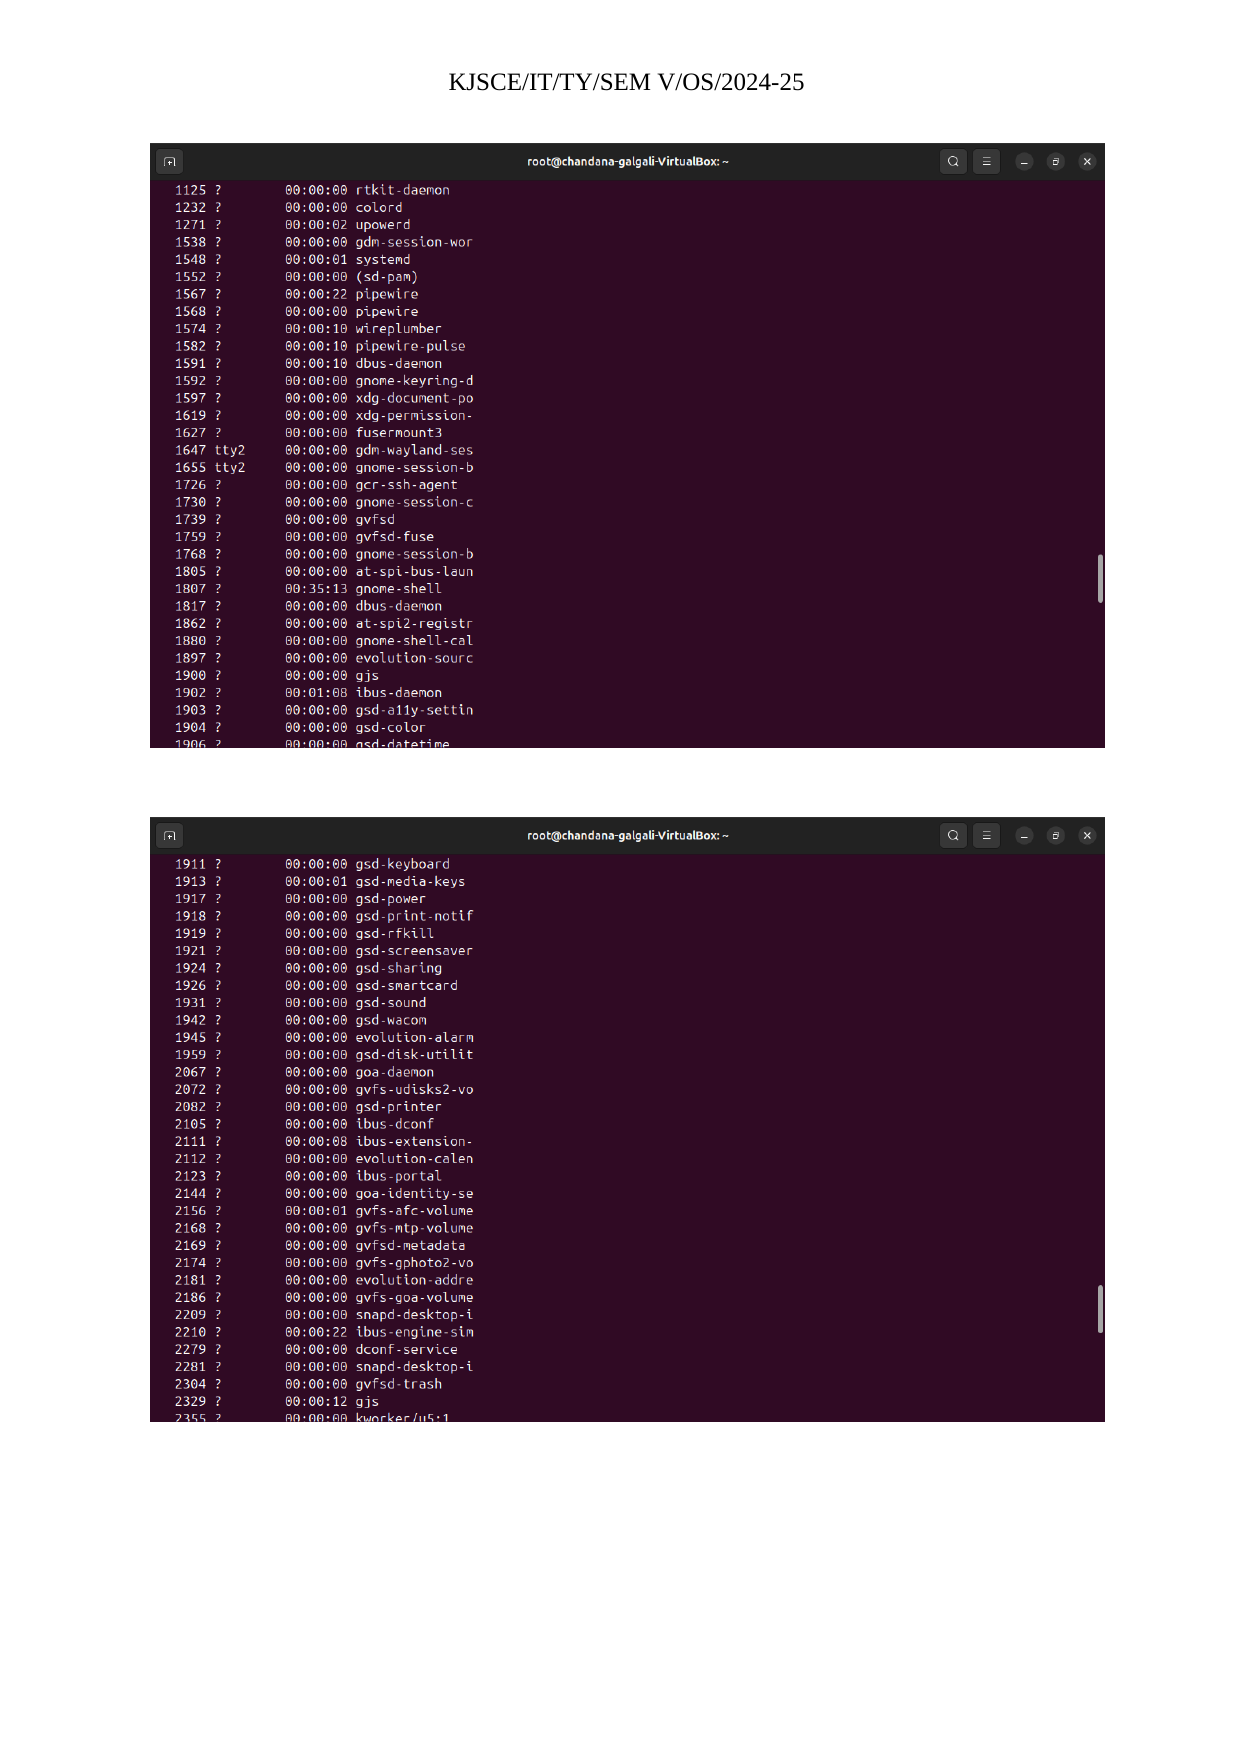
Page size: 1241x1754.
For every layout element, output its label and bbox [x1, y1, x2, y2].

picture [150, 817, 1105, 1422]
picture [150, 143, 1105, 748]
